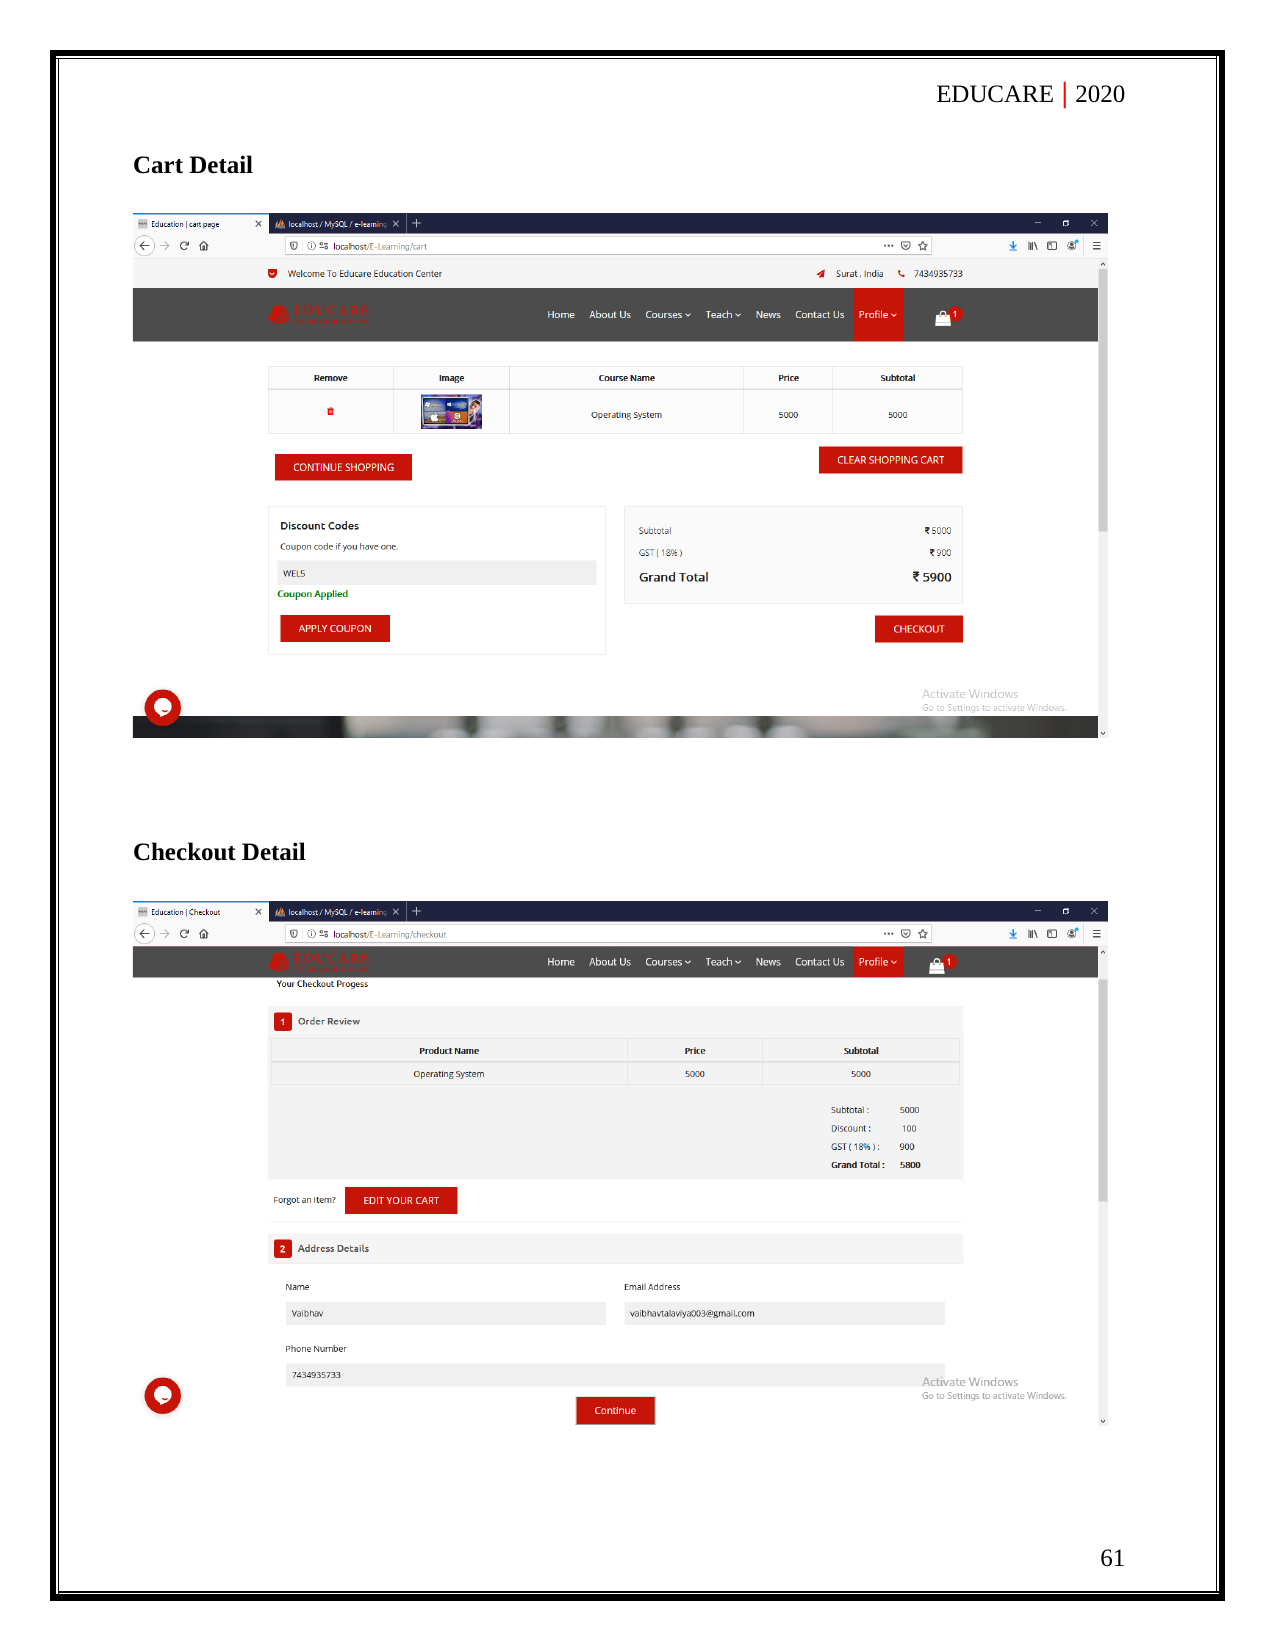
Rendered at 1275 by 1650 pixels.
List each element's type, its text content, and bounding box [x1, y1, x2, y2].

picture [132, 901, 1108, 1426]
text Cart Detail [133, 150, 1125, 179]
text Checkout Detail [133, 837, 1125, 866]
picture [132, 213, 1108, 738]
